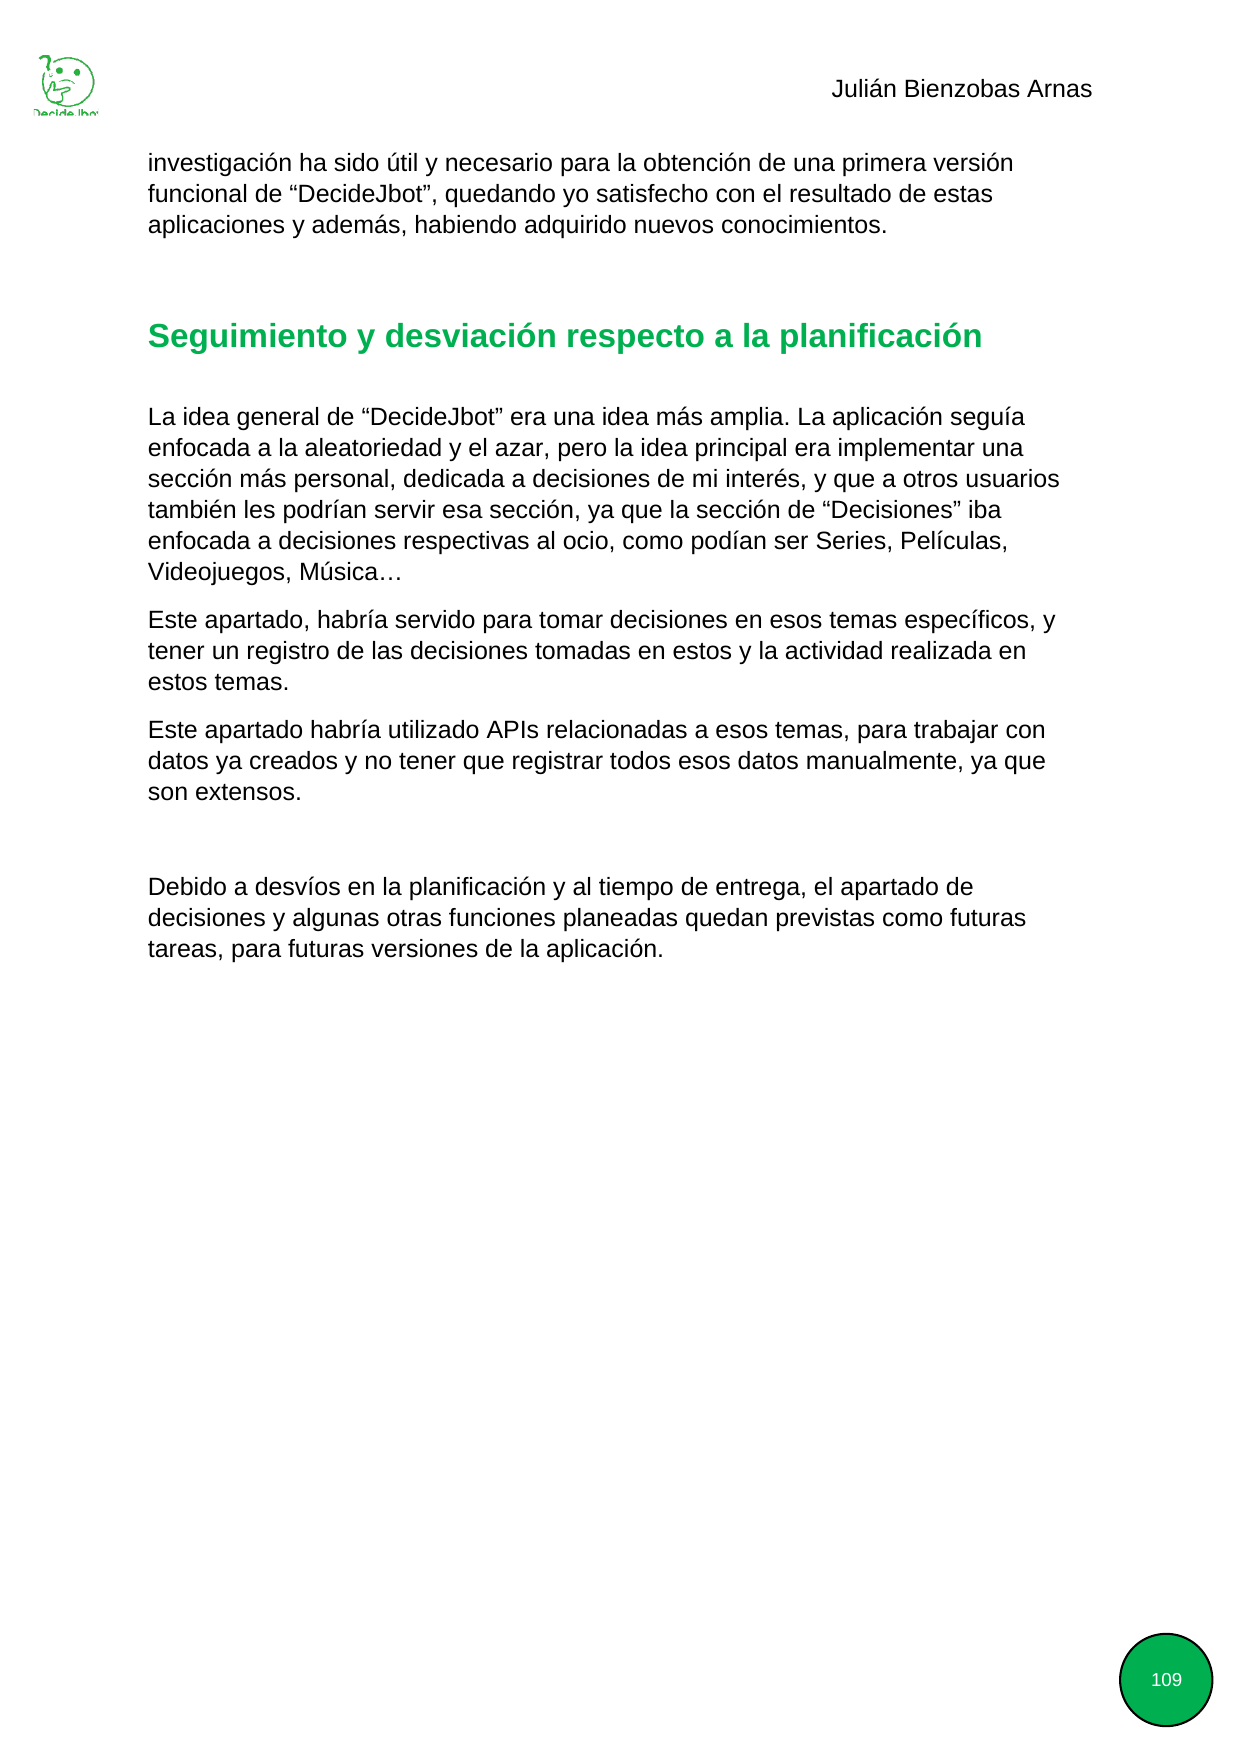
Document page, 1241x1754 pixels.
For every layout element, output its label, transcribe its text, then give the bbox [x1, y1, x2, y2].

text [148, 148, 1092, 238]
subtitle Seguimiento y desviación respecto a la planificación [148, 316, 1092, 354]
text Este apartado habría utilizado APIs relacionadas a esos temas, para trabajar con datos ya creados y no tener que registrar todos esos datos manualmente, ya que son extensos. [148, 715, 1092, 806]
picture [32, 55, 99, 114]
text La idea general de “DecideJbot” era una idea más amplia. La aplicación seguía enfocada a la aleatoriedad y el azar, pero la idea principal era implementar una sección más personal, dedicada a decisiones de mi interés, y que a otros usuarios también les podrían servir esa sección, ya que la sección de “Decisiones” iba enfocada a decisiones respectivas al ocio, como podían ser Series, Películas, Videojuegos, Música… [148, 402, 1092, 586]
text Debido a desvíos en la planificación y al tiempo de entrega, el apartado de decisiones y algunas otras funciones planeadas quedan previstas como futuras tareas, para futuras versiones de la aplicación. [148, 872, 1092, 963]
text Este apartado, habría servido para tomar decisiones en esos temas específicos, y tener un registro de las decisiones tomadas en estos y la actividad realizada en estos temas. [148, 605, 1092, 696]
